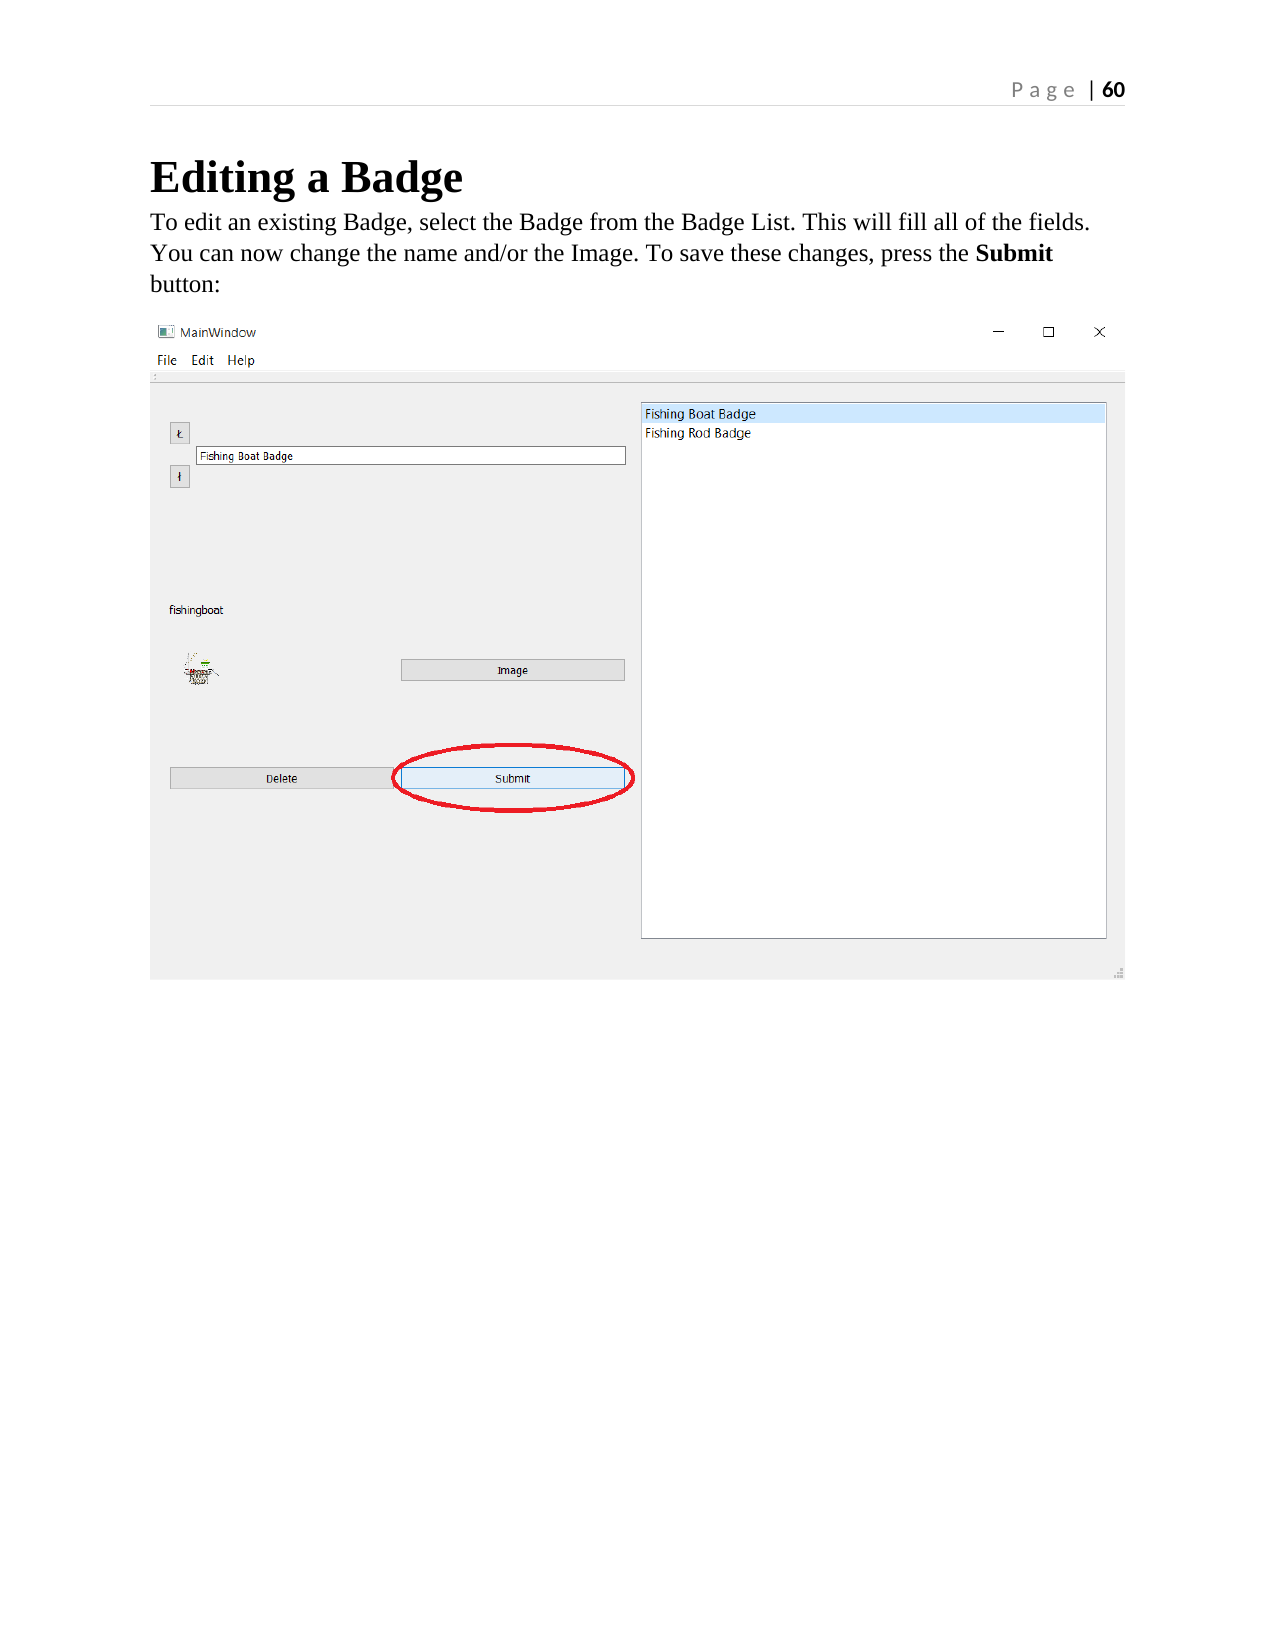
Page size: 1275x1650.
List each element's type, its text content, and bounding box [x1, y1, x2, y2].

text To edit an existing Badge, select the Badge from the Badge List. This will fill all of the fields. You can now change the name and/or the Image. To save these changes, press the Submit button: [150, 207, 1125, 298]
subtitle Editing a Badge [150, 150, 1125, 203]
picture [150, 316, 1125, 980]
